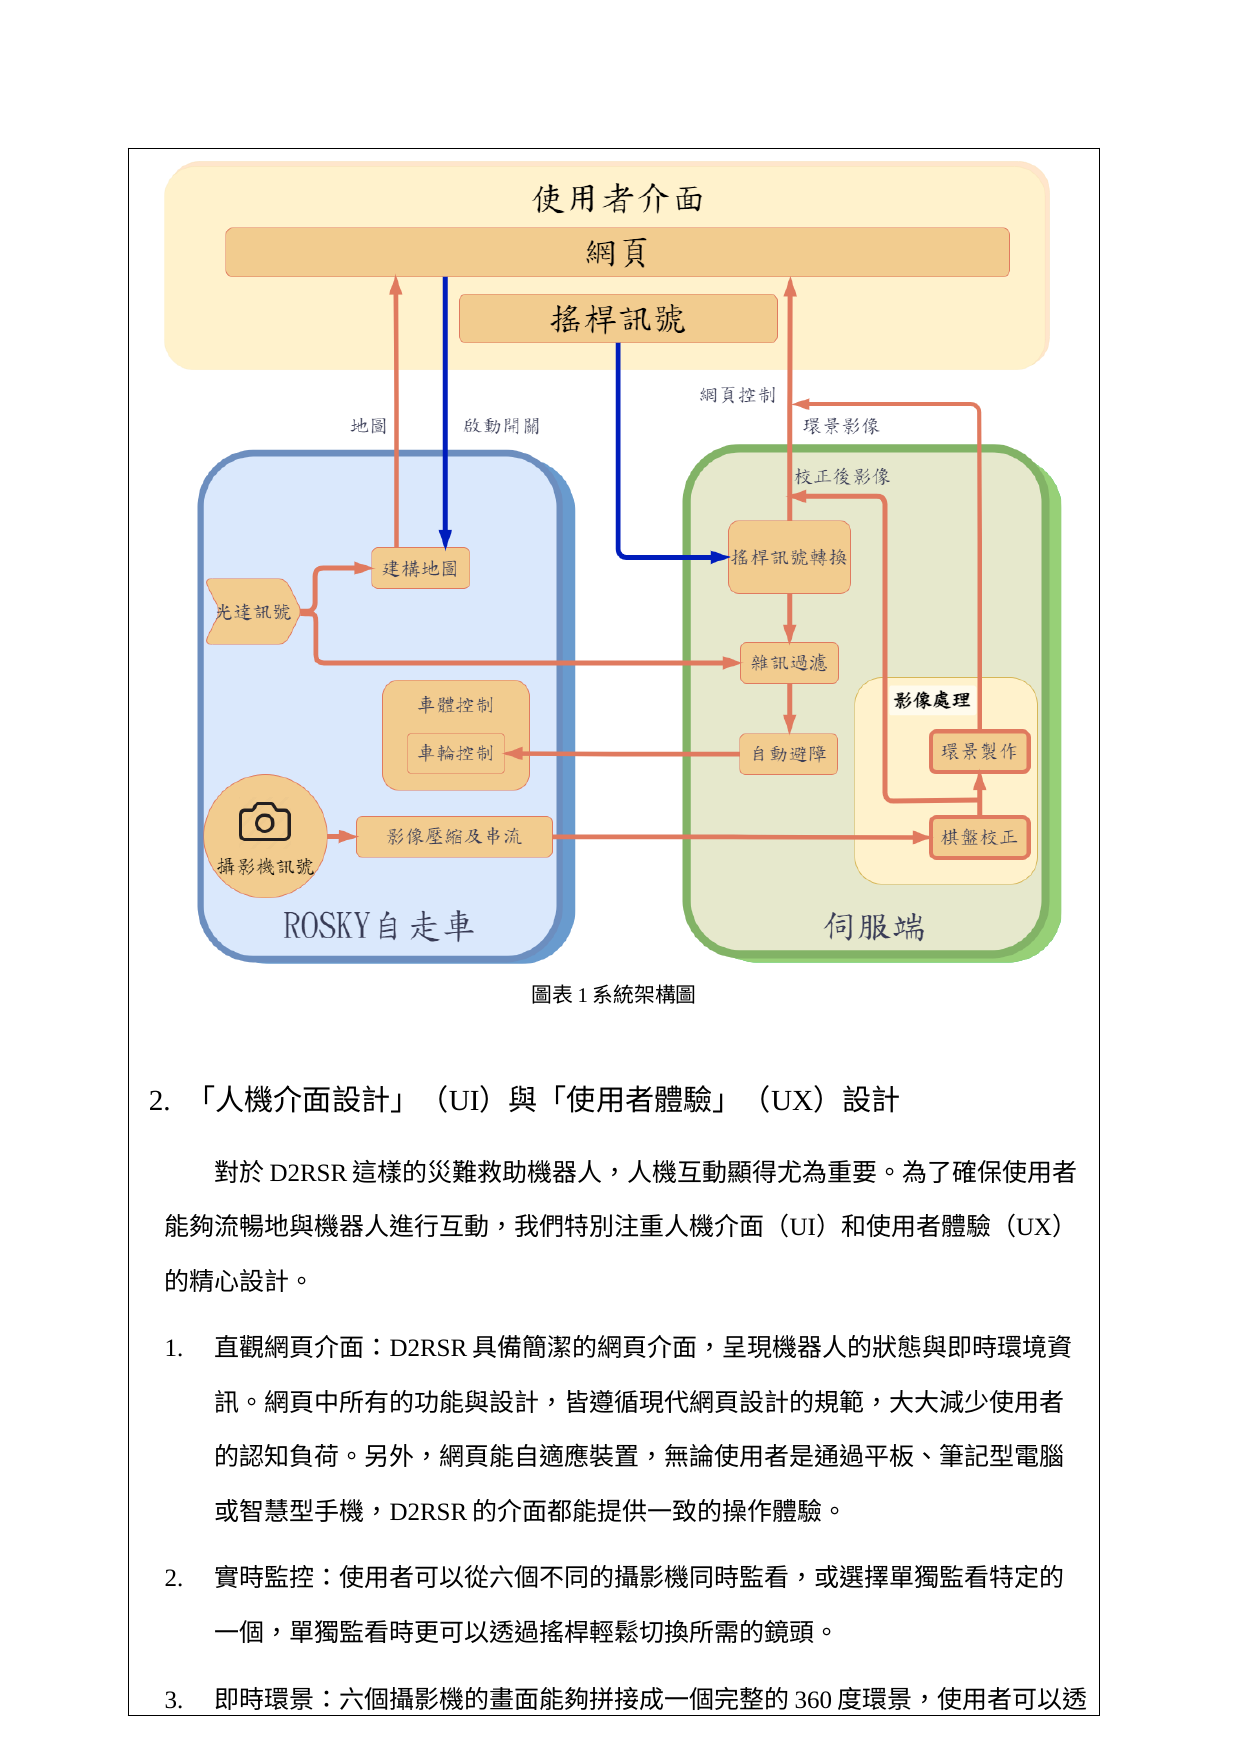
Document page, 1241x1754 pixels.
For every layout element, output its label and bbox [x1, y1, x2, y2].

table_cell [129, 149, 1099, 1715]
picture [164, 161, 1062, 964]
